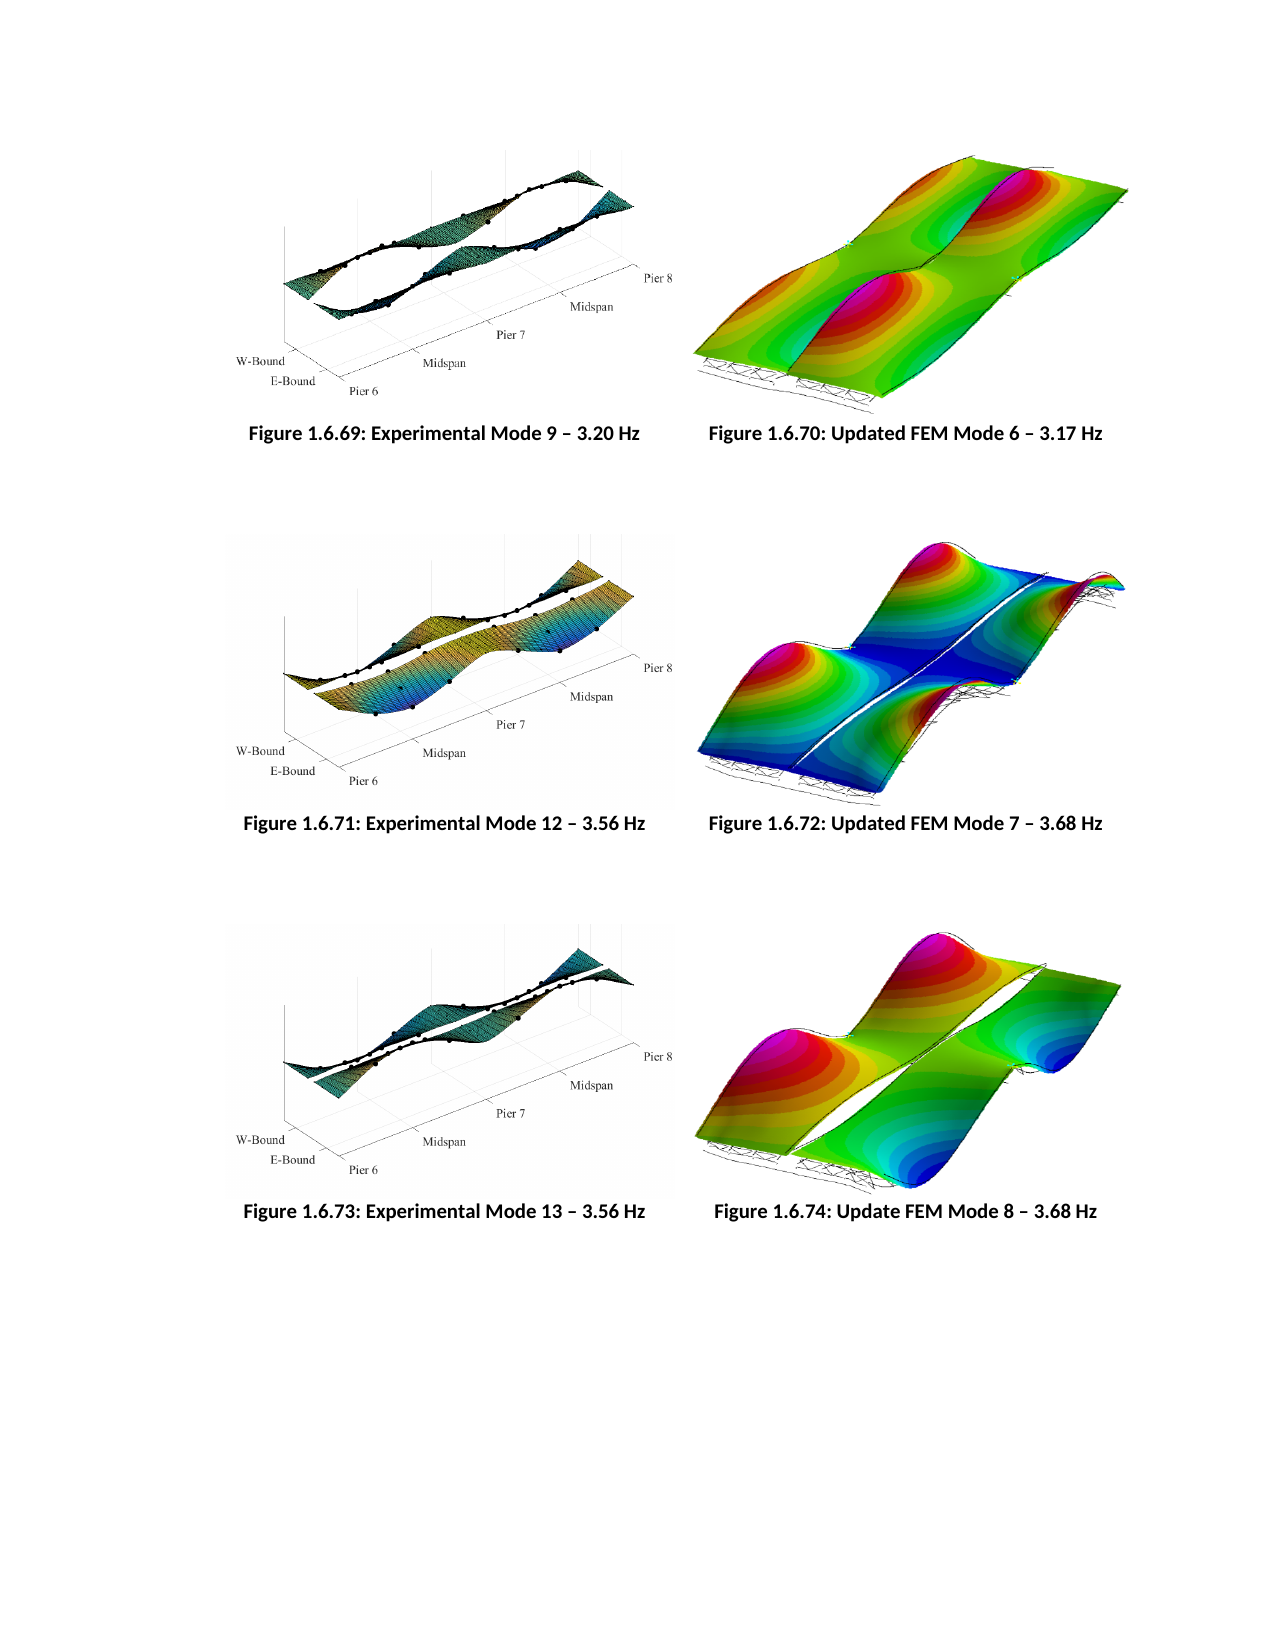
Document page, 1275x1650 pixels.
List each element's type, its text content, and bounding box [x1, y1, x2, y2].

picture [225, 150, 675, 420]
picture [225, 924, 675, 1199]
picture [225, 534, 675, 810]
picture [686, 150, 1137, 420]
picture [686, 928, 1137, 1199]
picture [686, 539, 1137, 810]
